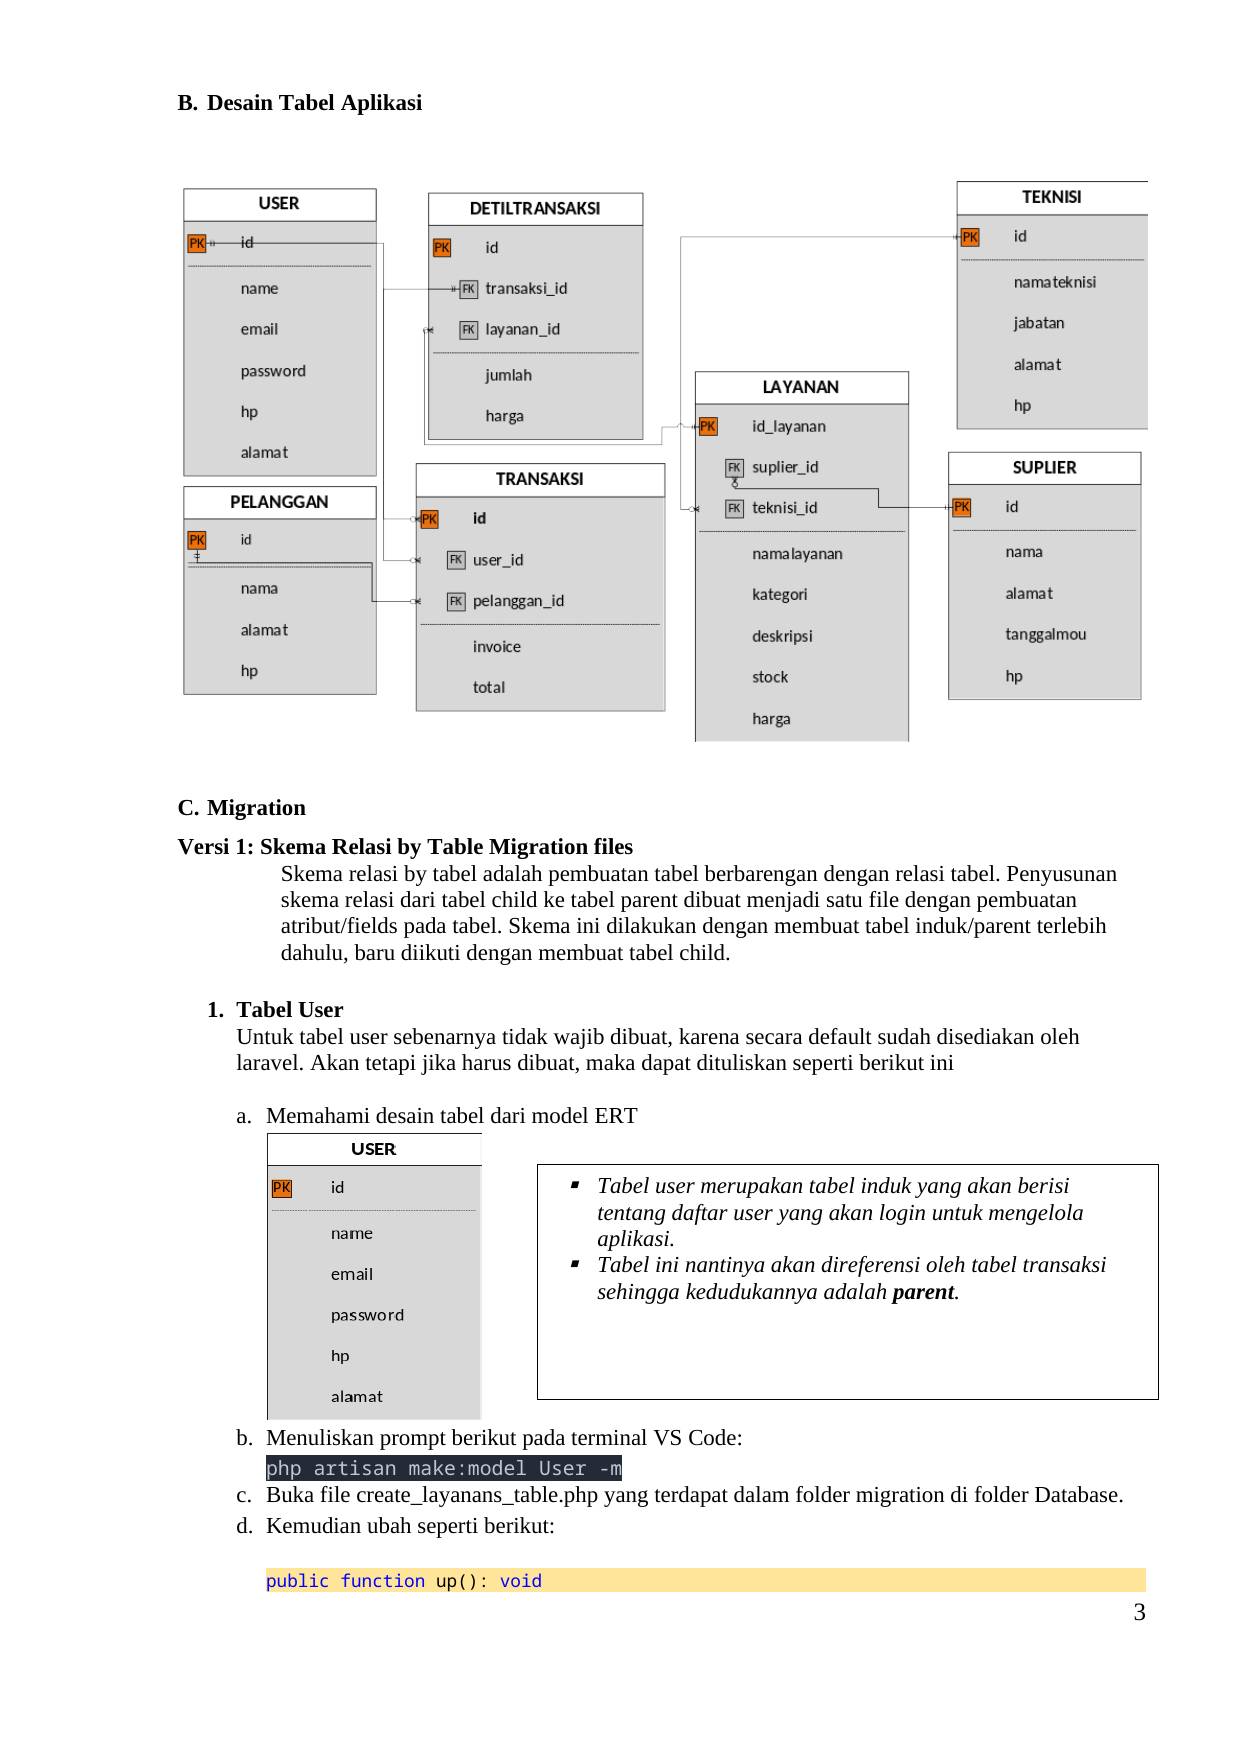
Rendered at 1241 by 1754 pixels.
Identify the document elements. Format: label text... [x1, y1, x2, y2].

list Skema relasi by tabel adalah pembuatan tabel berbarengan dengan relasi tabel. Penyusunan skema relasi dari tabel child ke tabel parent dibuat menjadi satu file dengan pembuatan atribut/fields pada tabel. Skema ini dilakukan dengan membuat tabel induk/parent terlebih dahulu, baru diikuti dengan membuat tabel child. [281, 860, 1146, 965]
list Kemudian ubah seperti berikut: [236, 1512, 1146, 1538]
text public function up(): void [266, 1568, 1146, 1592]
text Versi 1: Skema Relasi by Table Migration files [177, 833, 1146, 860]
list Tabel User [207, 996, 1146, 1023]
subtitle Desain Tabel Aplikasi [177, 89, 1146, 115]
list Buka file create_layanans_table.php yang terdapat dalam folder migration di folder Database. [236, 1481, 1146, 1508]
list Memahami desain tabel dari model ERT [236, 1102, 1146, 1128]
list Untuk tabel user sebenarnya tidak wajib dibuat, karena secara default sudah disediakan oleh laravel. Akan tetapi jika harus dibuat, maka dapat dituliskan seperti berikut ini [236, 1023, 1146, 1075]
text php artisan make:model User -m [266, 1454, 1146, 1481]
subtitle Migration [177, 794, 1146, 820]
list Menuliskan prompt berikut pada terminal VS Code: [236, 1424, 1146, 1451]
